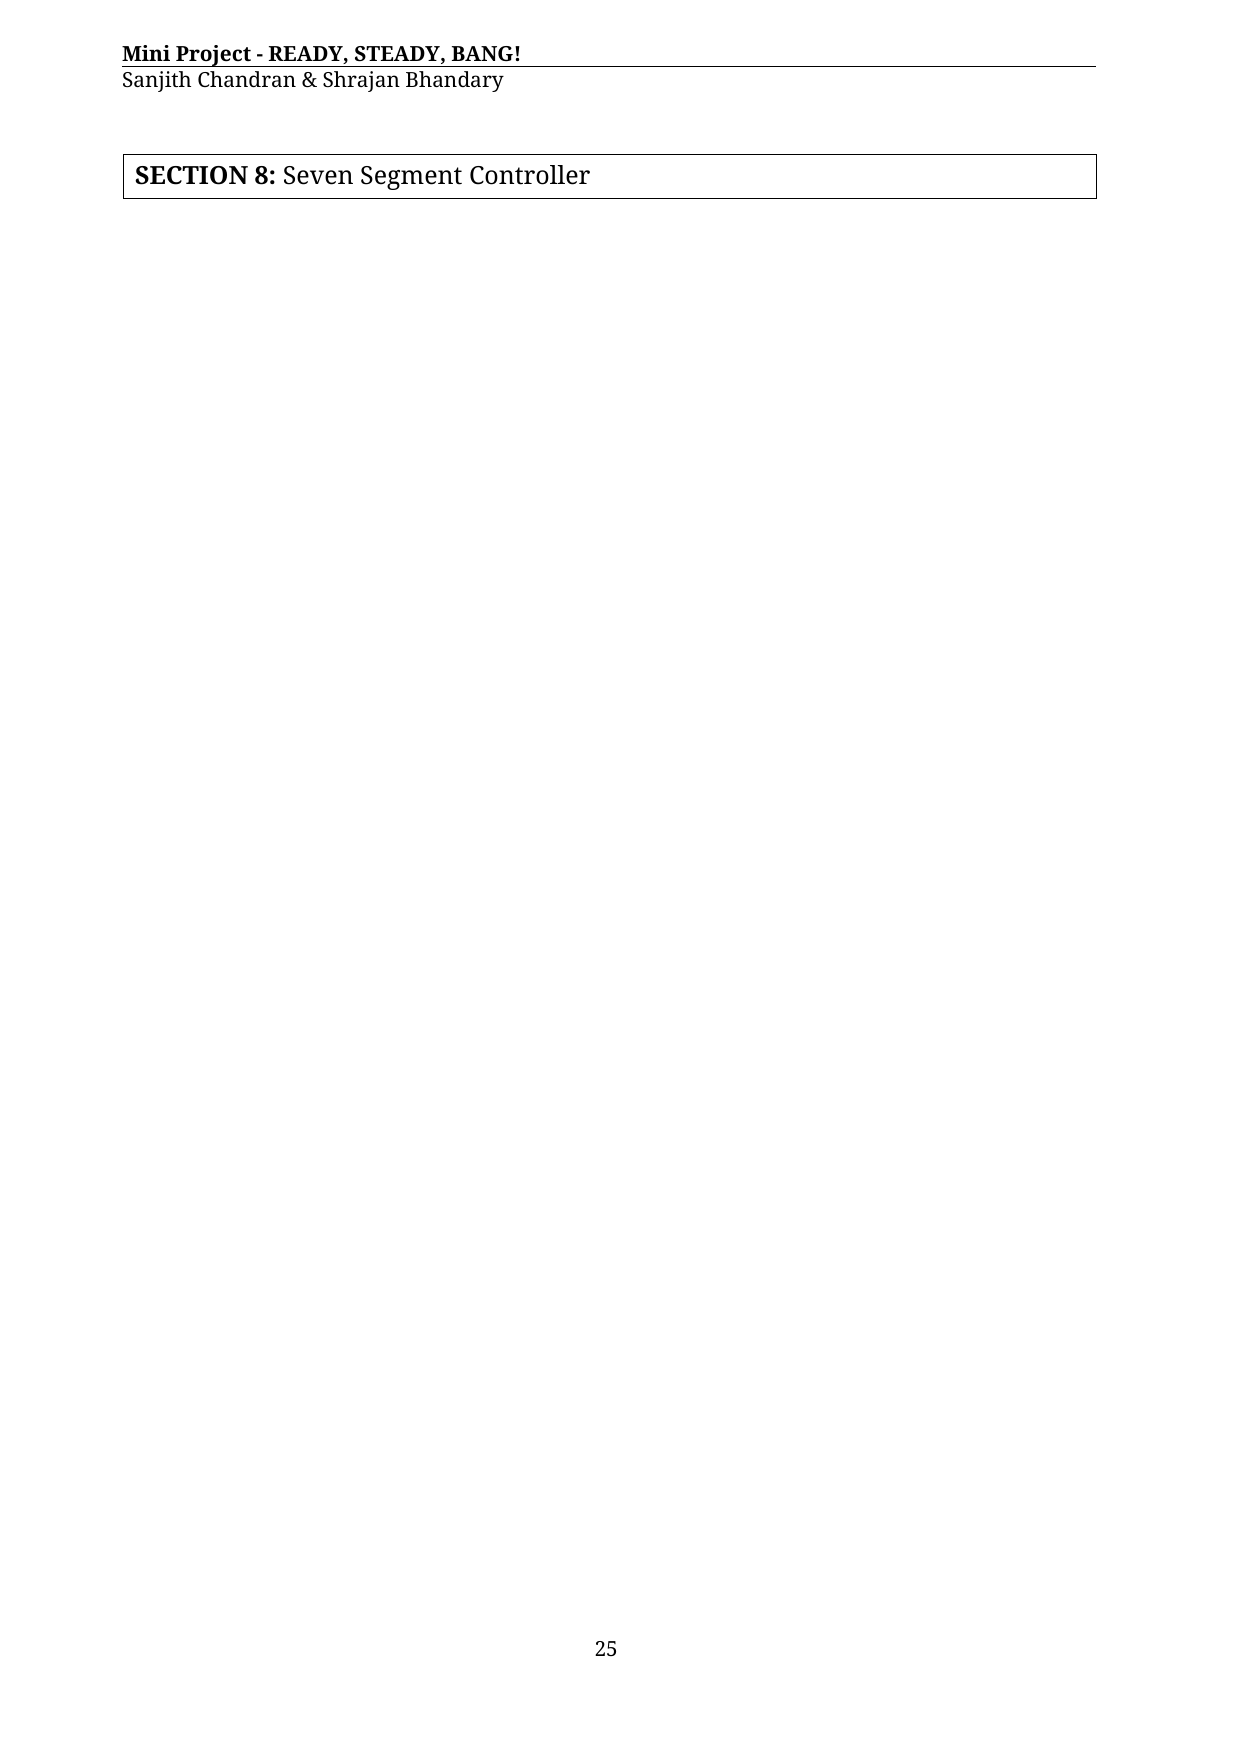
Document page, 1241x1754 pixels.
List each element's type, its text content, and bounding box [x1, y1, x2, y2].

table_header SECTION 8: Seven Segment Controller [124, 155, 1096, 198]
